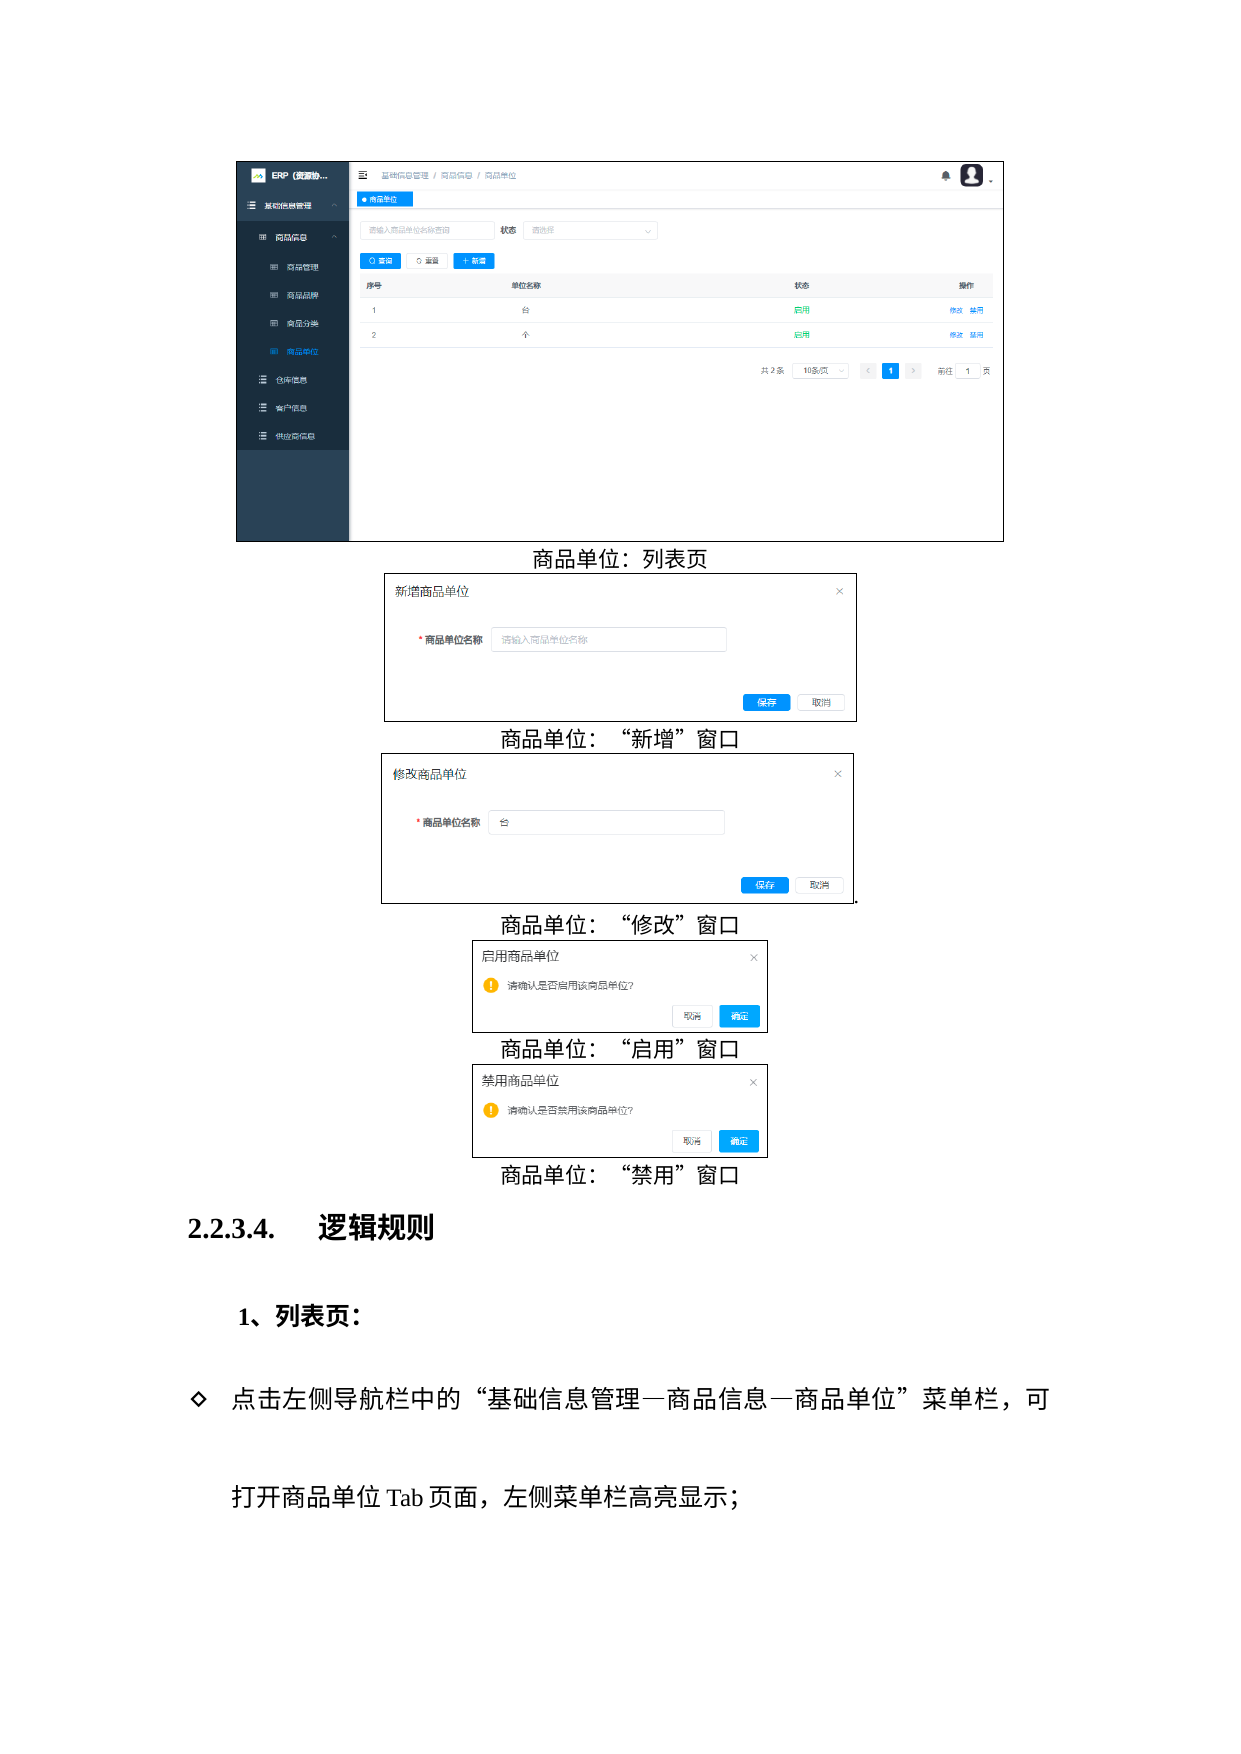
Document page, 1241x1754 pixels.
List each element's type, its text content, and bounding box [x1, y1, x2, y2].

text 1、列表页： [187, 1282, 1053, 1347]
picture [385, 574, 856, 721]
picture [473, 941, 767, 1032]
text 商品单位：“禁用”窗口 [187, 1158, 1053, 1190]
subtitle 逻辑规则 [187, 1193, 1053, 1258]
list 点击左侧导航栏中的“基础信息管理—商品信息—商品单位”菜单栏，可打开商品单位Tab页面，左侧菜单栏高亮显示； [187, 1365, 1053, 1528]
text 商品单位：“启用”窗口 [187, 1032, 1053, 1064]
text 商品单位：列表页 [187, 542, 1053, 573]
picture [473, 1065, 767, 1157]
picture [237, 162, 1003, 541]
picture [382, 754, 853, 903]
text 商品单位：“新增”窗口 [187, 722, 1053, 754]
text 商品单位：“修改”窗口 [187, 908, 1053, 940]
